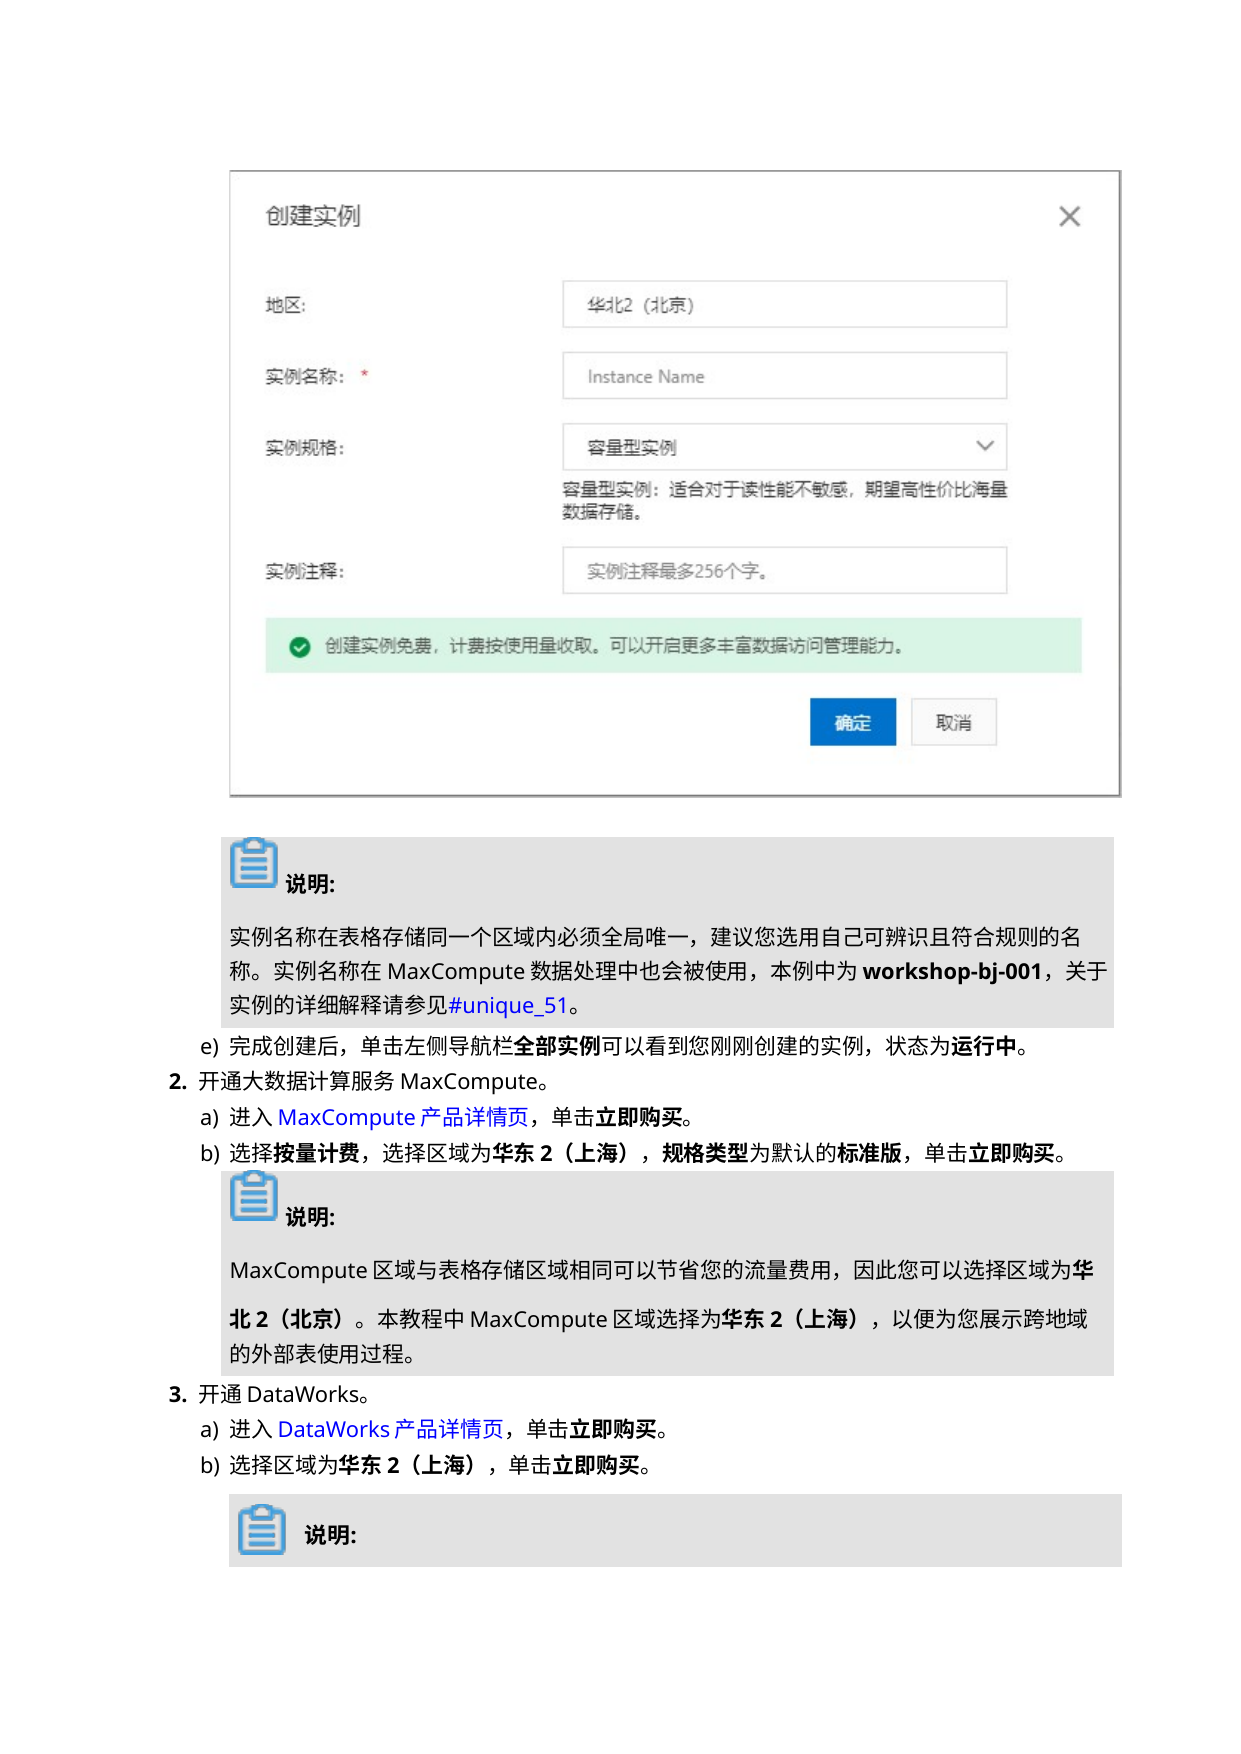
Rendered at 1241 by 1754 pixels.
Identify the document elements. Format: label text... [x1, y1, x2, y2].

picture [229, 1170, 280, 1221]
picture [229, 837, 280, 888]
list 选择按量计费，选择区域为华东2（上海），规格类型为默认的标准版，单击立即购买。 [200, 1135, 1122, 1168]
list 进入DataWorks产品详情页，单击立即购买。 [200, 1412, 1122, 1444]
list 开通DataWorks。 [169, 1376, 1122, 1409]
table_header 说明: MaxCompute区域与表格存储区域相同可以节省您的流量费用，因此您可以选择区域为华 北2（北京）。本教程中MaxCompute区域选择为华东2（上海），以便为您展示跨地域的外部表使用过程。 [221, 1171, 1114, 1376]
list 完成创建后，单击左侧导航栏全部实例可以看到您刚刚创建的实例，状态为运行中。 [200, 1028, 1122, 1061]
picture [229, 170, 1122, 798]
picture [237, 1504, 288, 1555]
list 进入MaxCompute产品详情页，单击立即购买。 [200, 1099, 1122, 1132]
list 选择区域为华东2（上海），单击立即购买。 [200, 1448, 1122, 1480]
list 开通大数据计算服务MaxCompute。 [169, 1064, 1122, 1096]
table_header 说明: 实例名称在表格存储同一个区域内必须全局唯一，建议您选用自己可辨识且符合规则的名称。实例名称在MaxCompute数据处理中也会被使用，本例中为workshop-bj-001，关于实例的详细解释请参见#unique_51。 [221, 837, 1114, 1028]
